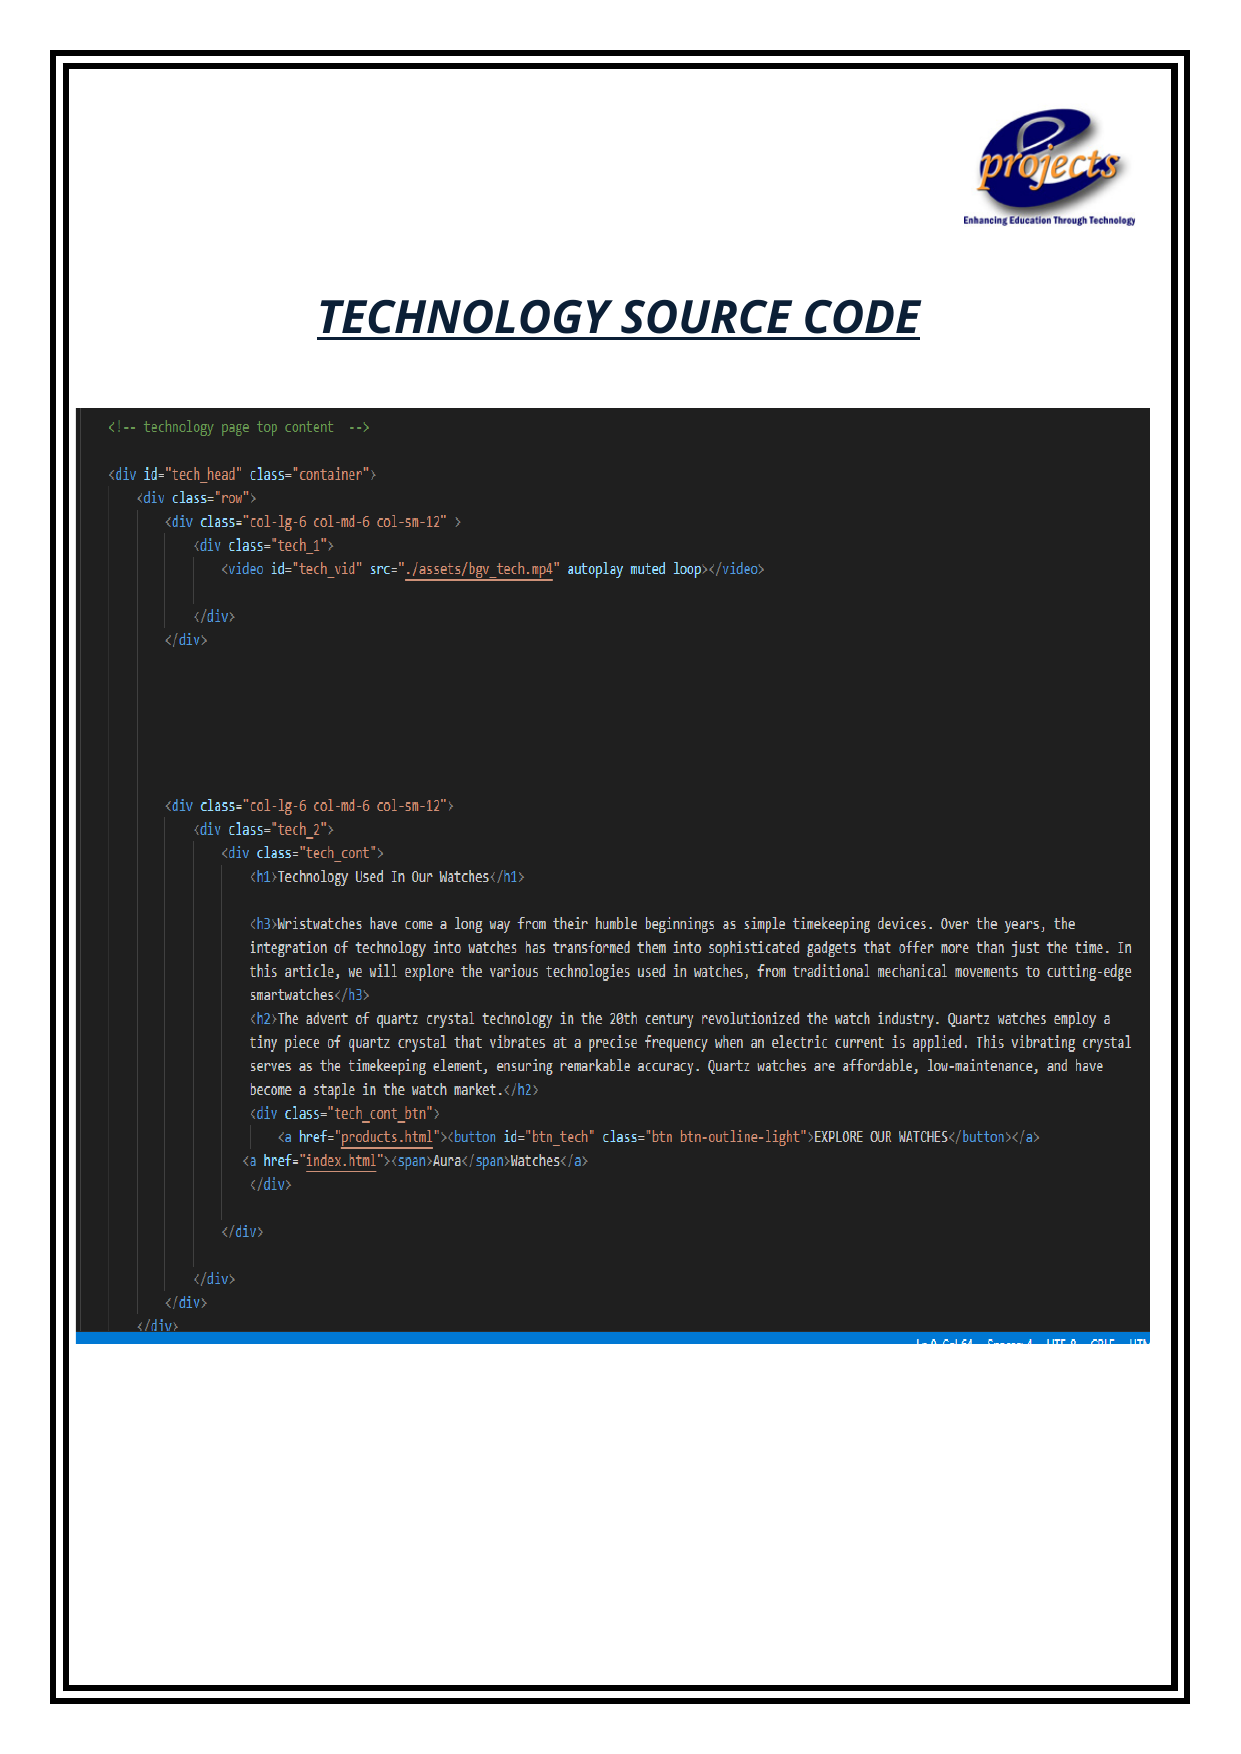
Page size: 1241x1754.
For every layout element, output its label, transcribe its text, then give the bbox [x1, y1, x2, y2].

picture [963, 103, 1135, 226]
picture [75, 408, 1149, 1343]
text TECHNOLOGY SOURCE CODE [77, 284, 1165, 347]
